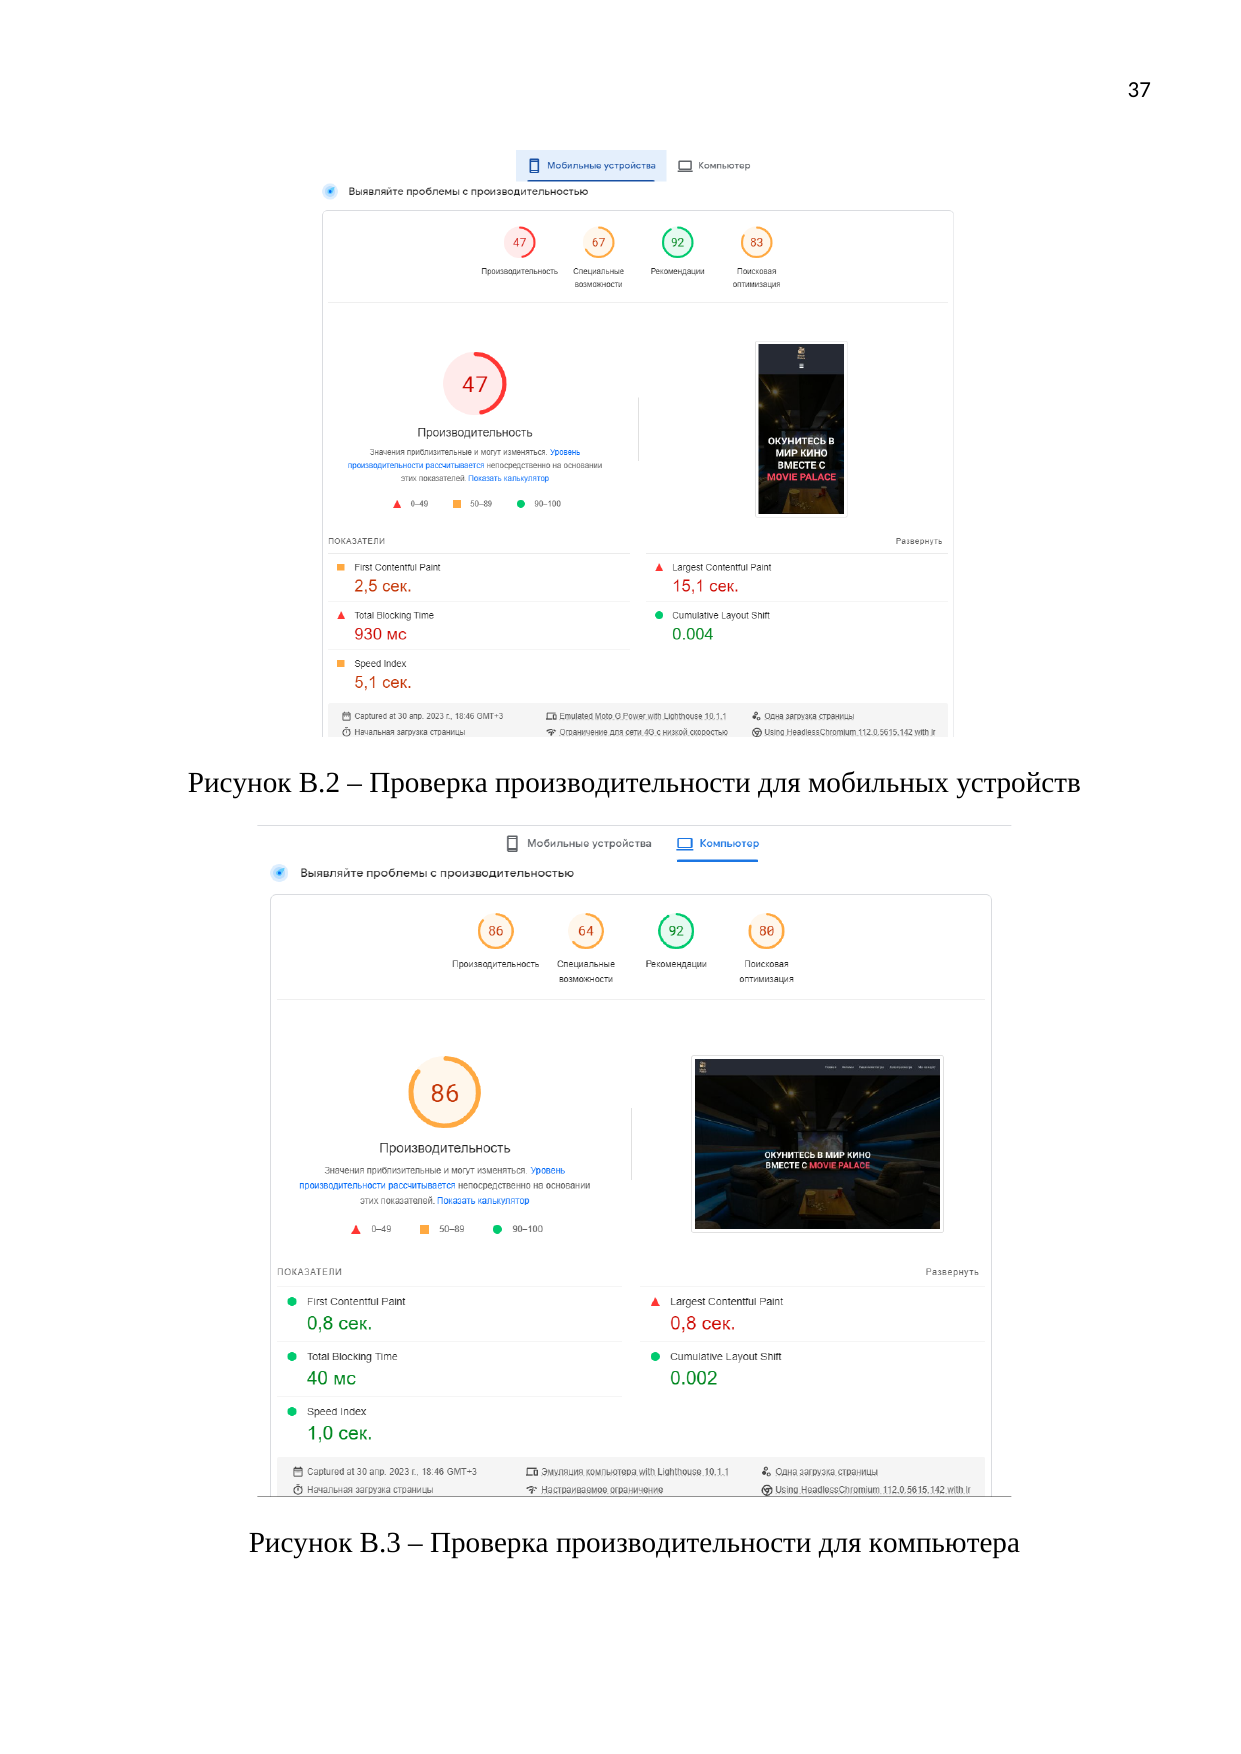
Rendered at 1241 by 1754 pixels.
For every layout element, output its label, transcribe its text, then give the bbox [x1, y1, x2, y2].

text Рисунок В.3 – Проверка производительности для компьютера [118, 1525, 1151, 1559]
picture [308, 150, 961, 737]
text Рисунок В.2 – Проверка производительности для мобильных устройств [118, 765, 1151, 799]
picture [257, 823, 1012, 1497]
